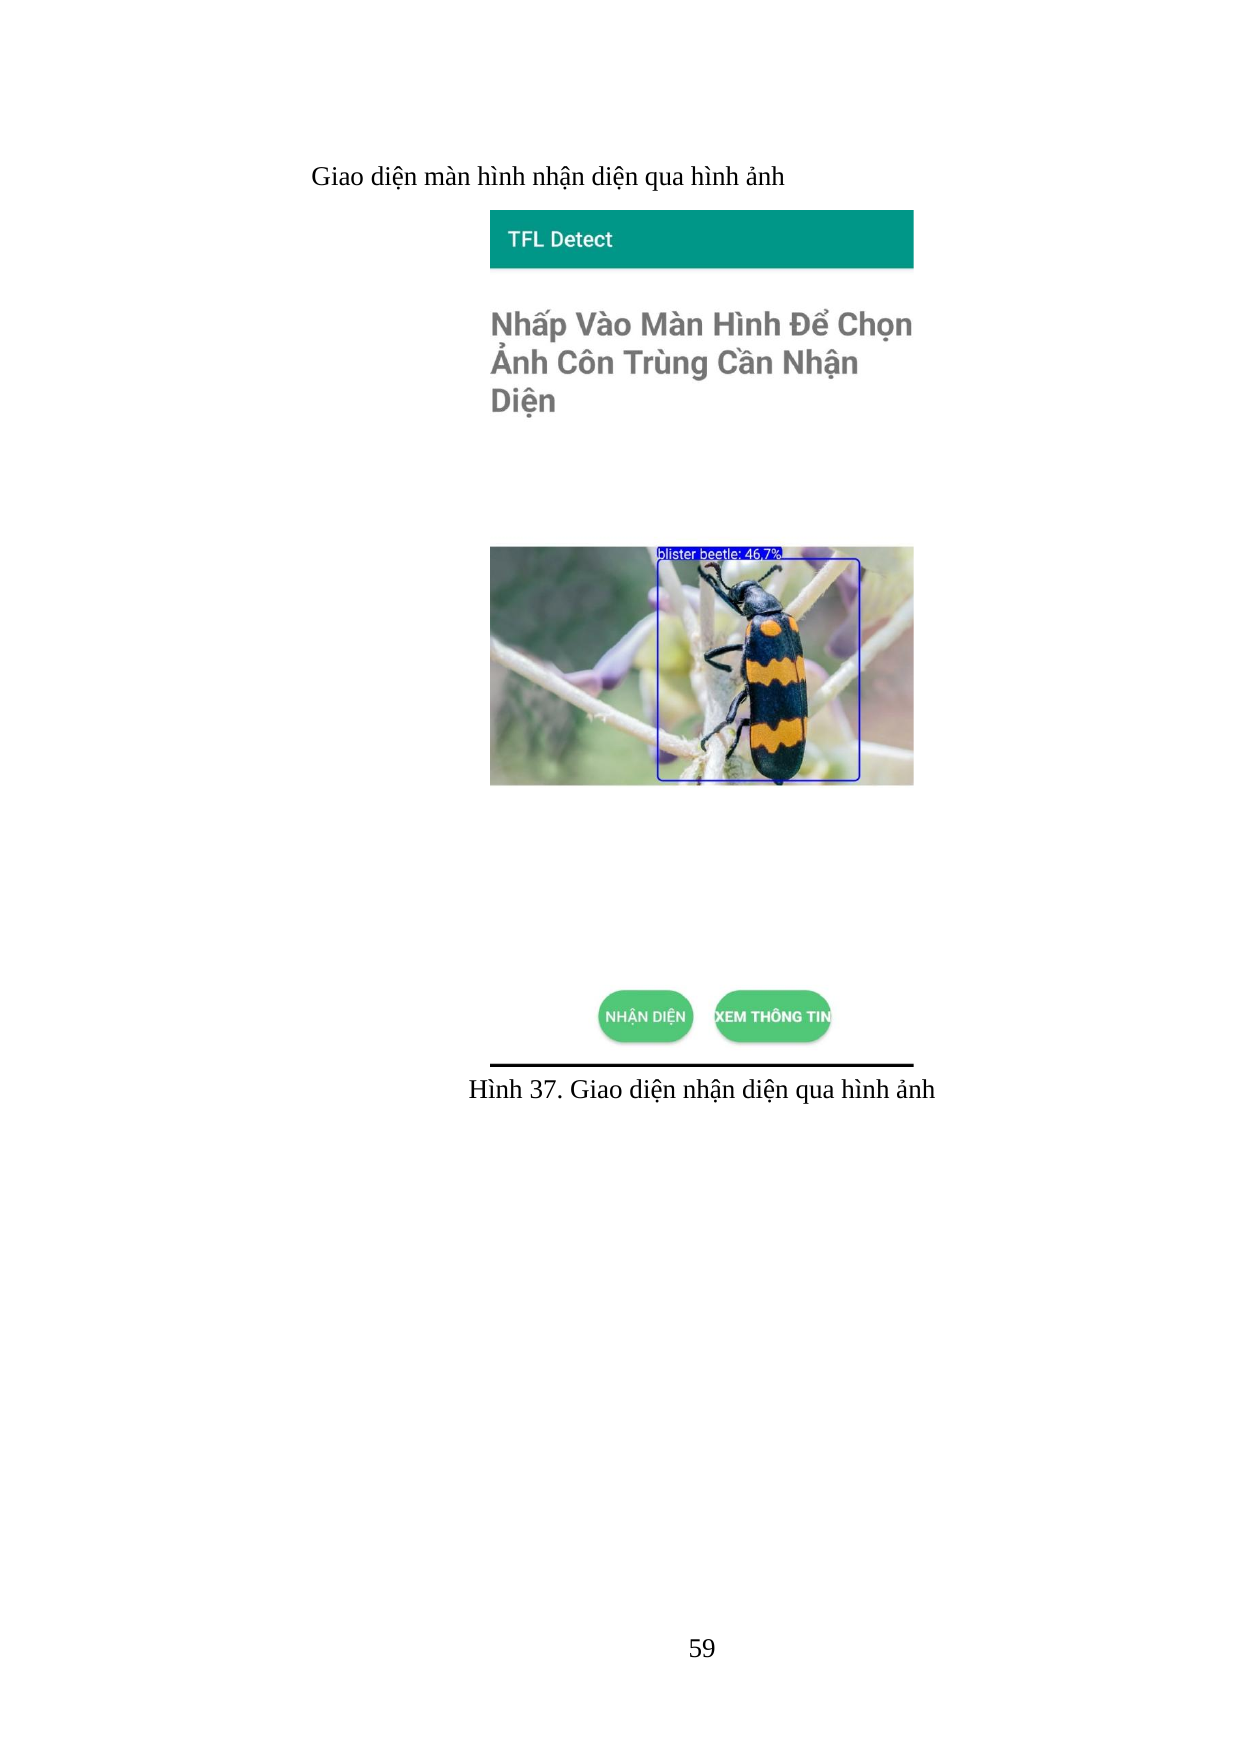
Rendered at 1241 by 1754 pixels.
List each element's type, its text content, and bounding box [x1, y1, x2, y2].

picture [490, 210, 914, 1067]
text Hình 37. Giao diện nhận diện qua hình ảnh [236, 1073, 1092, 1104]
text Giao diện màn hình nhận diện qua hình ảnh [236, 160, 1092, 191]
